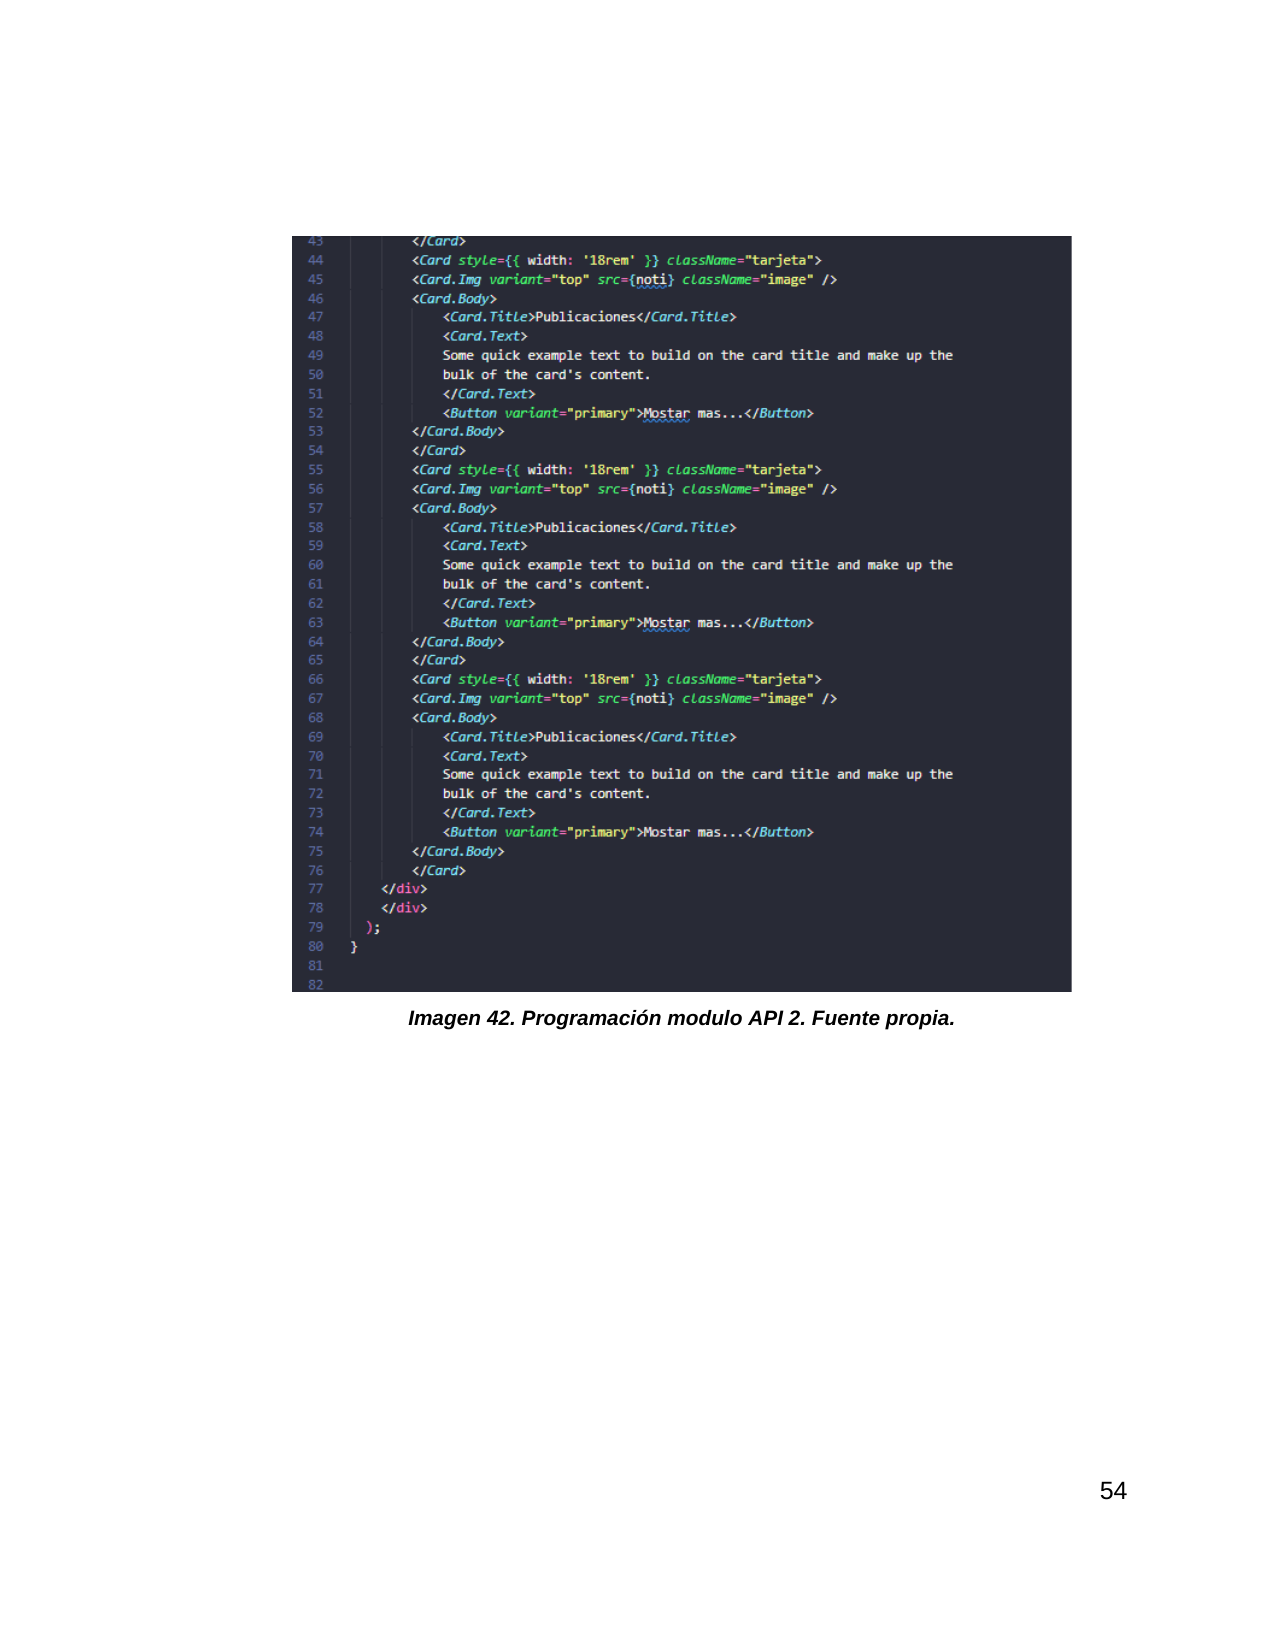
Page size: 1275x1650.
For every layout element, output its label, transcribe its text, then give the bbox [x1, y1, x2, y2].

text Imagen 42. Programación modulo API 2. Fuente propia. [236, 1006, 1127, 1030]
